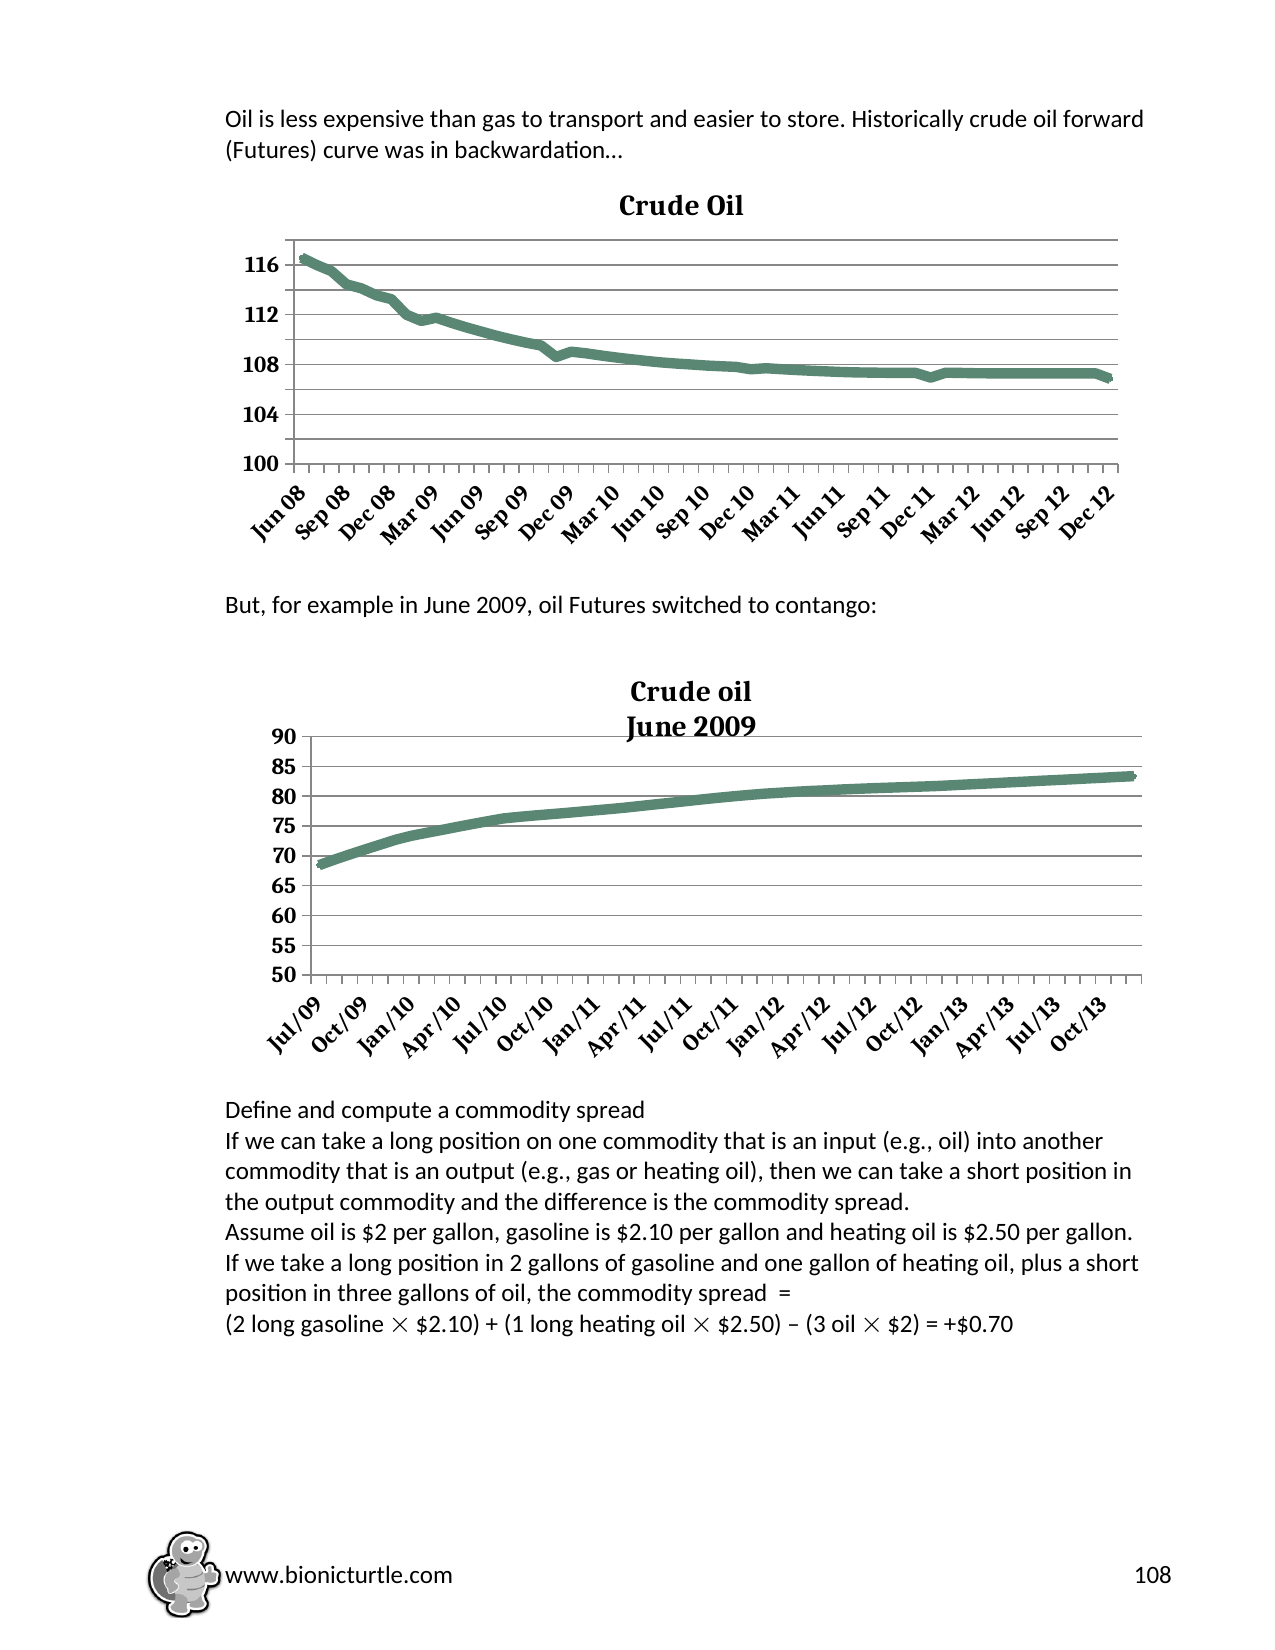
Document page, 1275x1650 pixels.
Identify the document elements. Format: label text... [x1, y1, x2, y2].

text Define and compute a commodity spread [225, 1094, 1172, 1125]
text Oil is less expensive than gas to transport and easier to store. Historically crude oil forward (Futures) curve was in backwardation… [225, 103, 1172, 164]
text Assume oil is $2 per gallon, gasoline is $2.10 per gallon and heating oil is $2.50 per gallon. [225, 1216, 1172, 1247]
text If we take a long position in 2 gallons of gasoline and one gallon of heating oil, plus a short position in three gallons of oil, the commodity spread = (2 long gasoline $2.10) + (1 long heating oil $2.50) – (3 oil $2) = +$0.70 [225, 1247, 1172, 1369]
text If we can take a long position on one commodity that is an input (e.g., oil) into another commodity that is an output (e.g., gas or heating oil), then we can take a short position in the output commodity and the difference is the commodity spread. [225, 1125, 1172, 1216]
text But, for example in June 2009, oil Futures switched to contango: [225, 589, 1172, 620]
